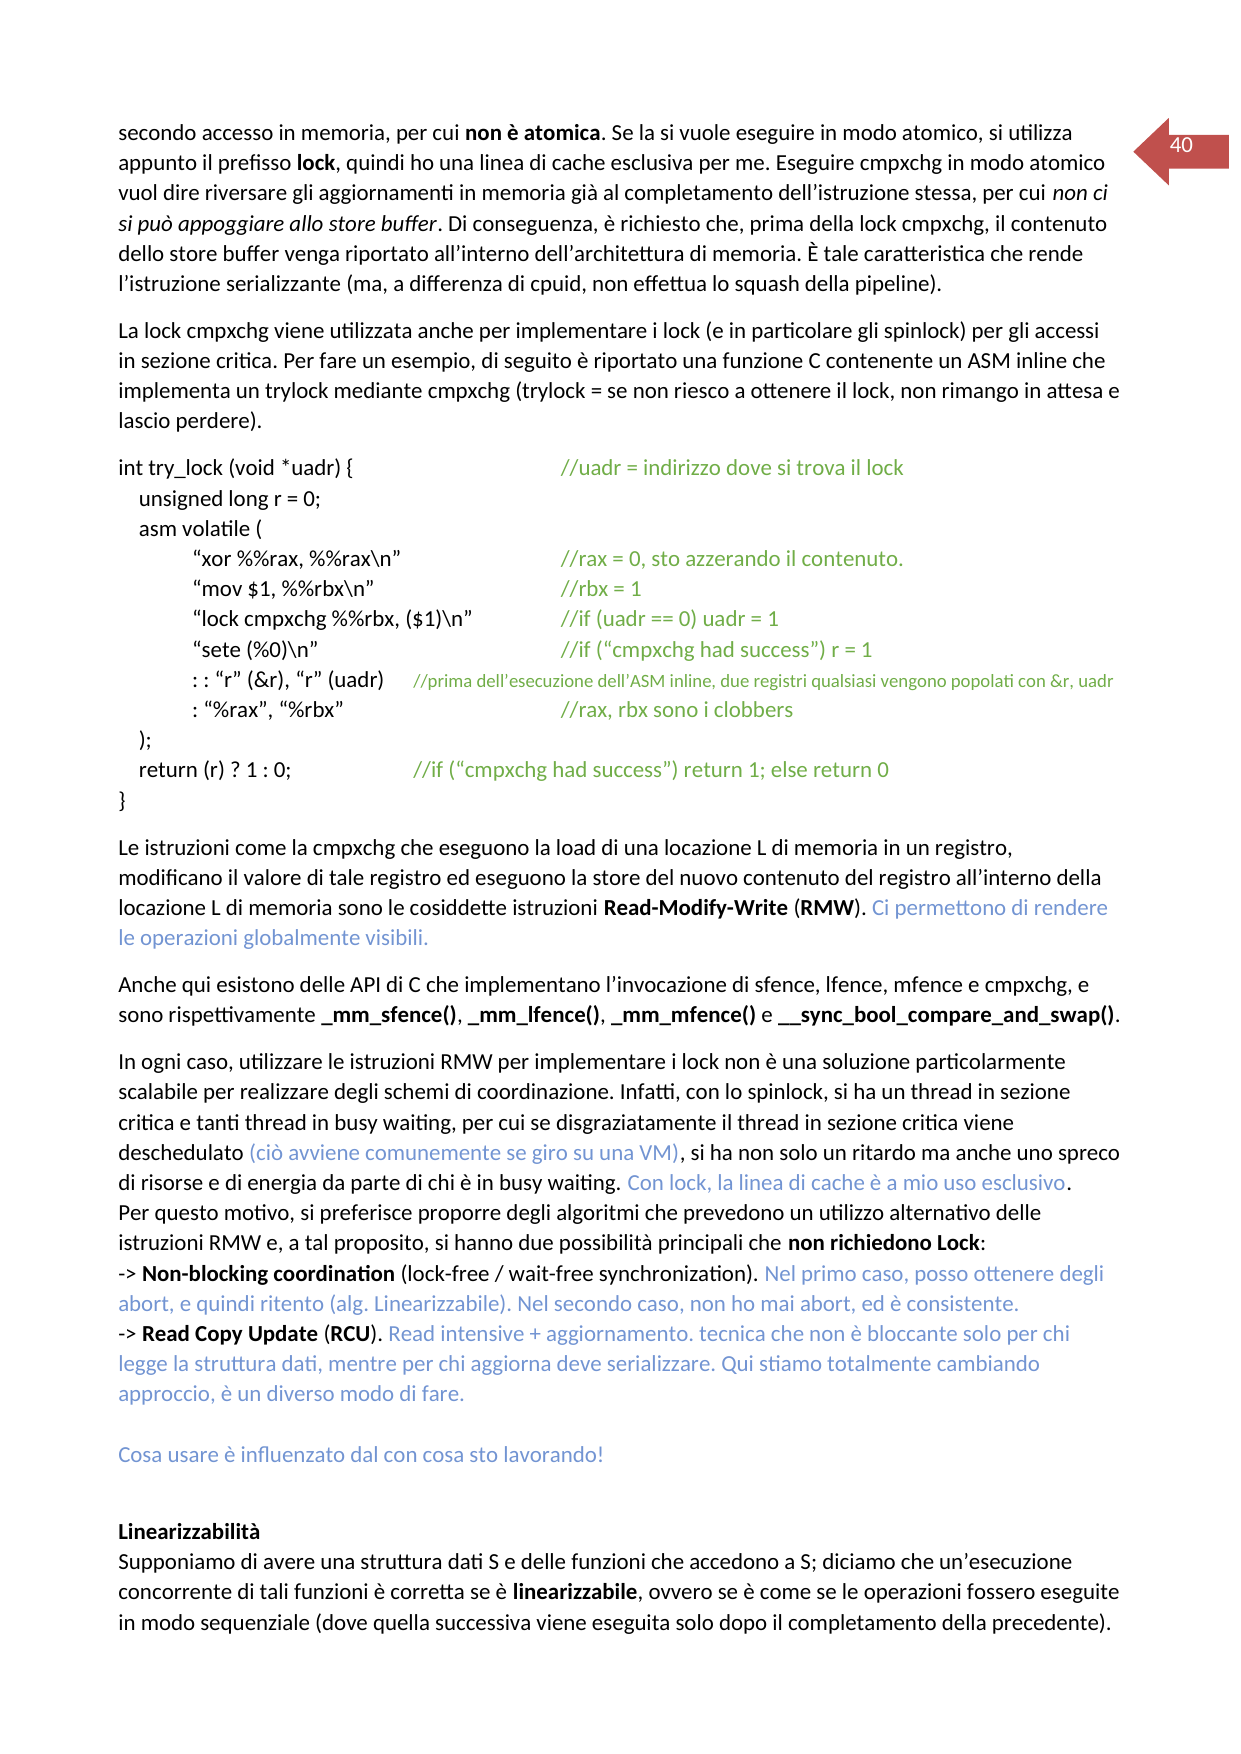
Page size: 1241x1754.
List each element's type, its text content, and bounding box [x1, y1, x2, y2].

text In ogni caso, utilizzare le istruzioni RMW per implementare i lock non è una soluzione particolarmente scalabile per realizzare degli schemi di coordinazione. Infatti, con lo spinlock, si ha un thread in sezione critica e tanti thread in busy waiting, per cui se disgraziatamente il thread in sezione critica viene deschedulato (ciò avviene comunemente se giro su una VM), si ha non solo un ritardo ma anche uno spreco di risorse e di energia da parte di chi è in busy waiting. Con lock, la linea di cache è a mio uso esclusivo. Per questo motivo, si preferisce proporre degli algoritmi che prevedono un utilizzo alternativo delle istruzioni RMW e, a tal proposito, si hanno due possibilità principali che non richiedono Lock: -> Non-blocking coordination (lock-free / wait-free synchronization). Nel primo caso, posso ottenere degli abort, e quindi ritento (alg. Linearizzabile). Nel secondo caso, non ho mai abort, ed è consistente. -> Read Copy Update (RCU). Read intensive + aggiornamento. tecnica che non è bloccante solo per chi legge la struttura dati, mentre per chi aggiorna deve serializzare. Qui stiamo totalmente cambiando approccio, è un diverso modo di fare. Cosa usare è influenzato dal con cosa sto lavorando! [118, 1047, 1122, 1468]
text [118, 1487, 1122, 1636]
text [118, 118, 1122, 297]
text La lock cmpxchg viene utilizzata anche per implementare i lock (e in particolare gli spinlock) per gli accessi in sezione critica. Per fare un esempio, di seguito è riportato una funzione C contenente un ASM inline che implementa un trylock mediante cmpxchg (trylock = se non riesco a ottenere il lock, non rimango in attesa e lascio perdere). [118, 316, 1122, 435]
text Le istruzioni come la cmpxchg che eseguono la load di una locazione L di memoria in un registro, modificano il valore di tale registro ed eseguono la store del nuovo contenuto del registro all’interno della locazione L di memoria sono le cosiddette istruzioni Read-Modify-Write (RMW). Ci permettono di rendere le operazioni globalmente visibili. [118, 833, 1122, 951]
text int try_lock (void *uadr) { //uadr = indirizzo dove si trova il lock unsigned long r = 0; asm volatile ( “xor %%rax, %%rax\n” //rax = 0, sto azzerando il contenuto. “mov $1, %%rbx\n” //rbx = 1 “lock cmpxchg %%rbx, ($1)\n” //if (uadr == 0) uadr = 1 “sete (%0)\n” //if (“cmpxchg had success”) r = 1 : : “r” (&r), “r” (uadr) //prima dell’esecuzione dell’ASM inline, due registri qualsiasi vengono popolati con &r, uadr : “%rax”, “%rbx” //rax, rbx sono i clobbers ); return (r) ? 1 : 0; //if (“cmpxchg had success”) return 1; else return 0 } [118, 453, 1122, 814]
text Anche qui esistono delle API di C che implementano l’invocazione di sfence, lfence, mfence e cmpxchg, e sono rispettivamente _mm_sfence(), _mm_lfence(), _mm_mfence() e __sync_bool_compare_and_swap(). [118, 970, 1122, 1028]
